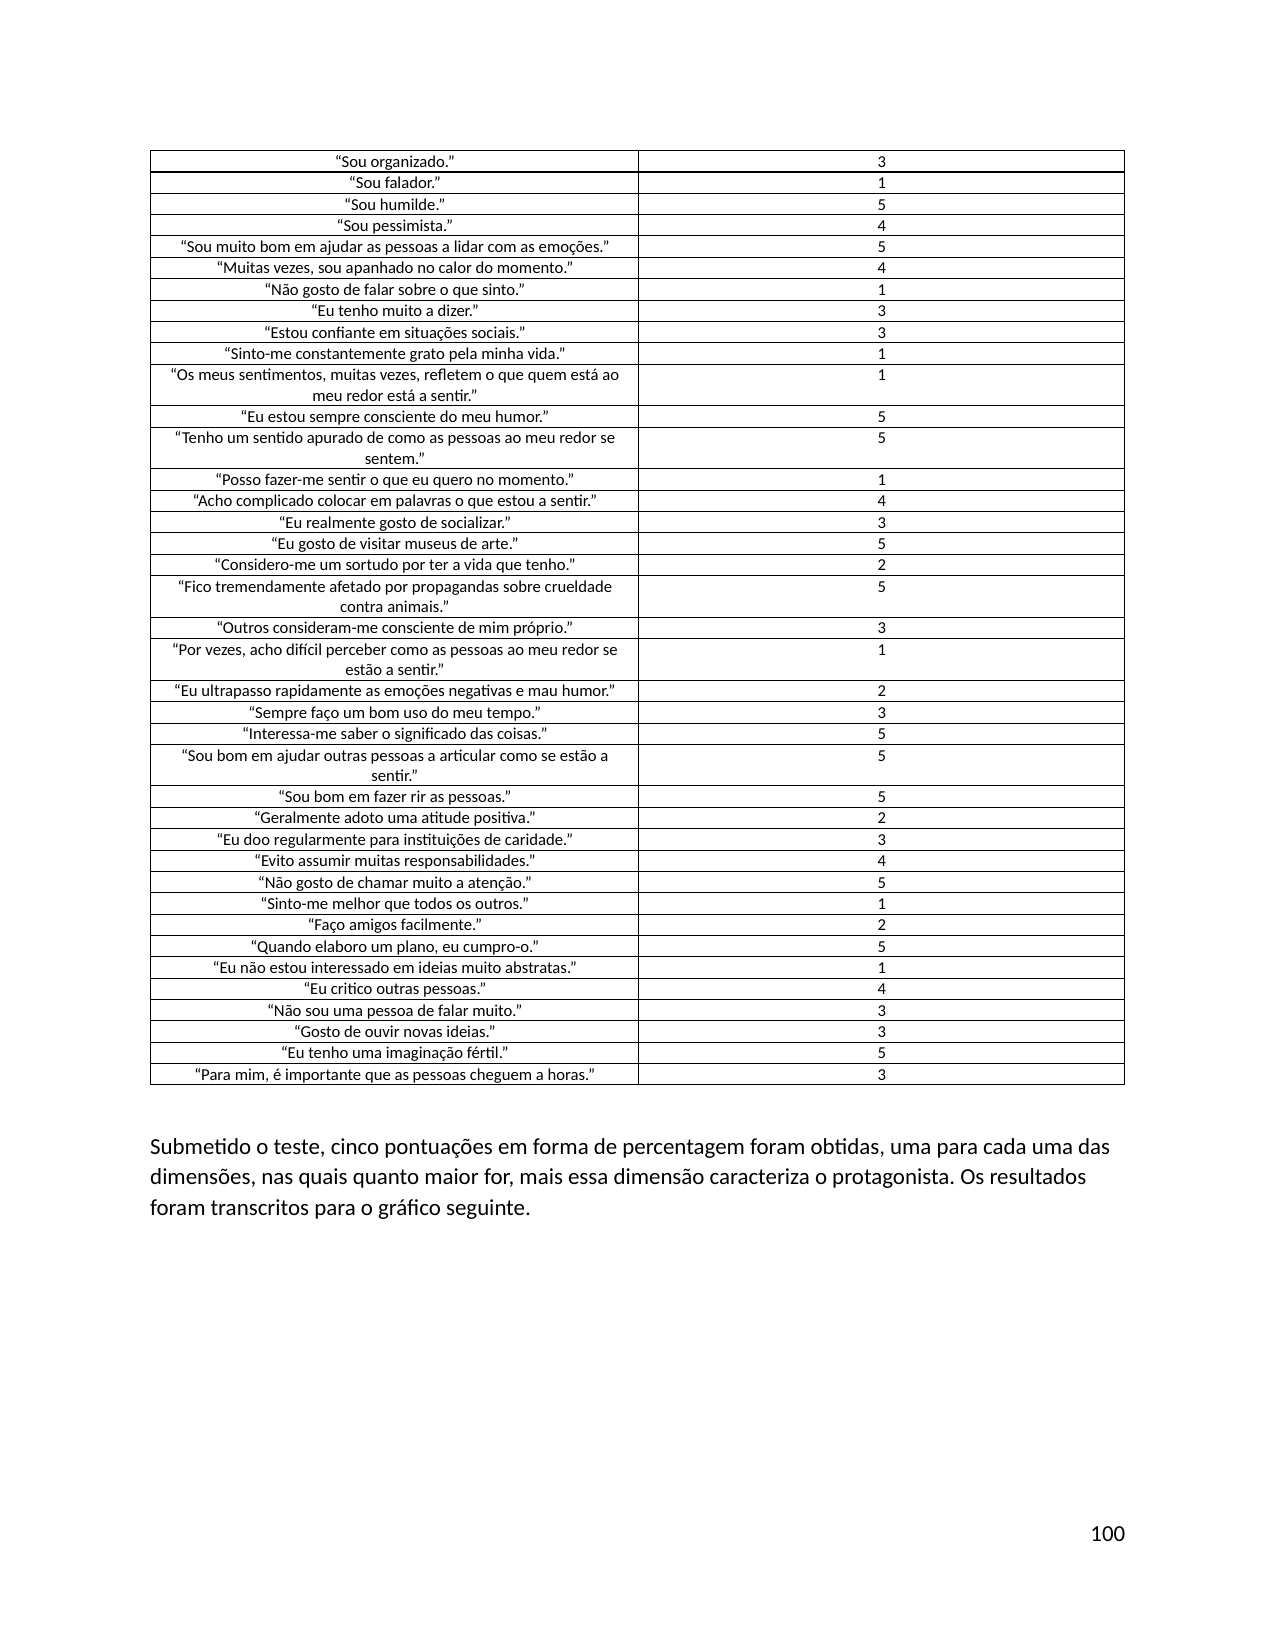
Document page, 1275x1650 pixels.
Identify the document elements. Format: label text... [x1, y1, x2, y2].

table_cell “Eu doo regularmente para instituições de caridade.” [151, 829, 638, 849]
table_cell 5 [639, 194, 1124, 214]
table_cell “Outros consideram-me consciente de mim próprio.” [151, 618, 638, 638]
table_cell 4 [639, 979, 1124, 999]
table_cell “Eu não estou interessado em ideias muito abstratas.” [151, 957, 638, 978]
table_cell 1 [639, 343, 1124, 363]
table_cell 3 [639, 829, 1124, 849]
table_cell 2 [639, 555, 1124, 575]
table_cell 3 [639, 1021, 1124, 1042]
text Submetido o teste, cinco pontuações em forma de percentagem foram obtidas, uma para cada uma das dimensões, nas quais quanto maior for, mais essa dimensão caracteriza o protagonista. Os resultados foram transcritos para o gráfico seguinte. [150, 1132, 1125, 1221]
table_cell 5 [639, 724, 1124, 744]
table_cell “Quando elaboro um plano, eu cumpro-o.” [151, 936, 638, 956]
table_cell 1 [639, 279, 1124, 299]
table_cell “Estou confiante em situações sociais.” [151, 322, 638, 342]
table_cell “Sou falador.” [151, 173, 638, 193]
table_cell “Eu gosto de visitar museus de arte.” [151, 533, 638, 554]
table_cell “Interessa-me saber o significado das coisas.” [151, 724, 638, 744]
table_cell 5 [639, 533, 1124, 554]
table_cell “Geralmente adoto uma atitude positiva.” [151, 808, 638, 828]
table_cell “Não gosto de falar sobre o que sinto.” [151, 279, 638, 299]
table_cell 2 [639, 808, 1124, 828]
table_cell “Por vezes, acho difícil perceber como as pessoas ao meu redor se estão a sentir.” [151, 639, 638, 680]
table_cell 4 [639, 851, 1124, 871]
table_cell 1 [639, 469, 1124, 489]
table_cell “Sou bom em ajudar outras pessoas a articular como se estão a sentir.” [151, 745, 638, 785]
table_cell “Sinto-me melhor que todos os outros.” [151, 893, 638, 913]
table_cell 3 [639, 702, 1124, 722]
table_cell “Evito assumir muitas responsabilidades.” [151, 851, 638, 871]
table_cell 5 [639, 428, 1124, 468]
table_cell 1 [639, 365, 1124, 405]
table_cell “Os meus sentimentos, muitas vezes, refletem o que quem está ao meu redor está a sentir.” [151, 365, 638, 405]
table_cell “Eu critico outras pessoas.” [151, 979, 638, 999]
table_cell 3 [639, 322, 1124, 342]
table_cell 5 [639, 406, 1124, 427]
table_cell 1 [639, 893, 1124, 913]
table_cell “Não sou uma pessoa de falar muito.” [151, 1000, 638, 1020]
table_cell 5 [639, 786, 1124, 807]
table_cell 5 [639, 936, 1124, 956]
table_cell 2 [639, 915, 1124, 935]
table_cell “Posso fazer-me sentir o que eu quero no momento.” [151, 469, 638, 489]
table_cell “Eu tenho uma imaginação fértil.” [151, 1043, 638, 1063]
table_cell 3 [639, 151, 1124, 171]
table_cell “Não gosto de chamar muito a atenção.” [151, 872, 638, 892]
table_cell “Gosto de ouvir novas ideias.” [151, 1021, 638, 1042]
table_cell “Eu realmente gosto de socializar.” [151, 512, 638, 532]
table_cell 4 [639, 258, 1124, 278]
table_cell 5 [639, 1043, 1124, 1063]
table_cell 3 [639, 618, 1124, 638]
table_cell 3 [639, 301, 1124, 321]
table_cell 1 [639, 957, 1124, 978]
table_cell 3 [639, 512, 1124, 532]
table_cell “Sou muito bom em ajudar as pessoas a lidar com as emoções.” [151, 236, 638, 257]
table_cell “Considero-me um sortudo por ter a vida que tenho.” [151, 555, 638, 575]
table_cell “Sou pessimista.” [151, 215, 638, 235]
table_cell “Sempre faço um bom uso do meu tempo.” [151, 702, 638, 722]
table_cell “Tenho um sentido apurado de como as pessoas ao meu redor se sentem.” [151, 428, 638, 468]
table_cell 3 [639, 1064, 1124, 1084]
table_cell “Sou organizado.” [151, 151, 638, 171]
table_cell “Fico tremendamente afetado por propagandas sobre crueldade contra animais.” [151, 576, 638, 617]
table_cell 5 [639, 576, 1124, 617]
table_cell 1 [639, 173, 1124, 193]
table_cell 2 [639, 681, 1124, 701]
table_cell 5 [639, 872, 1124, 892]
table_cell “Eu tenho muito a dizer.” [151, 301, 638, 321]
table_cell 5 [639, 236, 1124, 257]
table_cell 1 [639, 639, 1124, 680]
table_cell “Sou bom em fazer rir as pessoas.” [151, 786, 638, 807]
table_cell “Eu estou sempre consciente do meu humor.” [151, 406, 638, 427]
table_cell 3 [639, 1000, 1124, 1020]
table_cell 4 [639, 215, 1124, 235]
table_cell “Para mim, é importante que as pessoas cheguem a horas.” [151, 1064, 638, 1084]
table_cell 4 [639, 491, 1124, 511]
table_cell “Sinto-me constantemente grato pela minha vida.” [151, 343, 638, 363]
table_cell “Sou humilde.” [151, 194, 638, 214]
table_cell “Faço amigos facilmente.” [151, 915, 638, 935]
table_cell “Eu ultrapasso rapidamente as emoções negativas e mau humor.” [151, 681, 638, 701]
table_cell 5 [639, 745, 1124, 785]
table_cell “Acho complicado colocar em palavras o que estou a sentir.” [151, 491, 638, 511]
table_cell “Muitas vezes, sou apanhado no calor do momento.” [151, 258, 638, 278]
